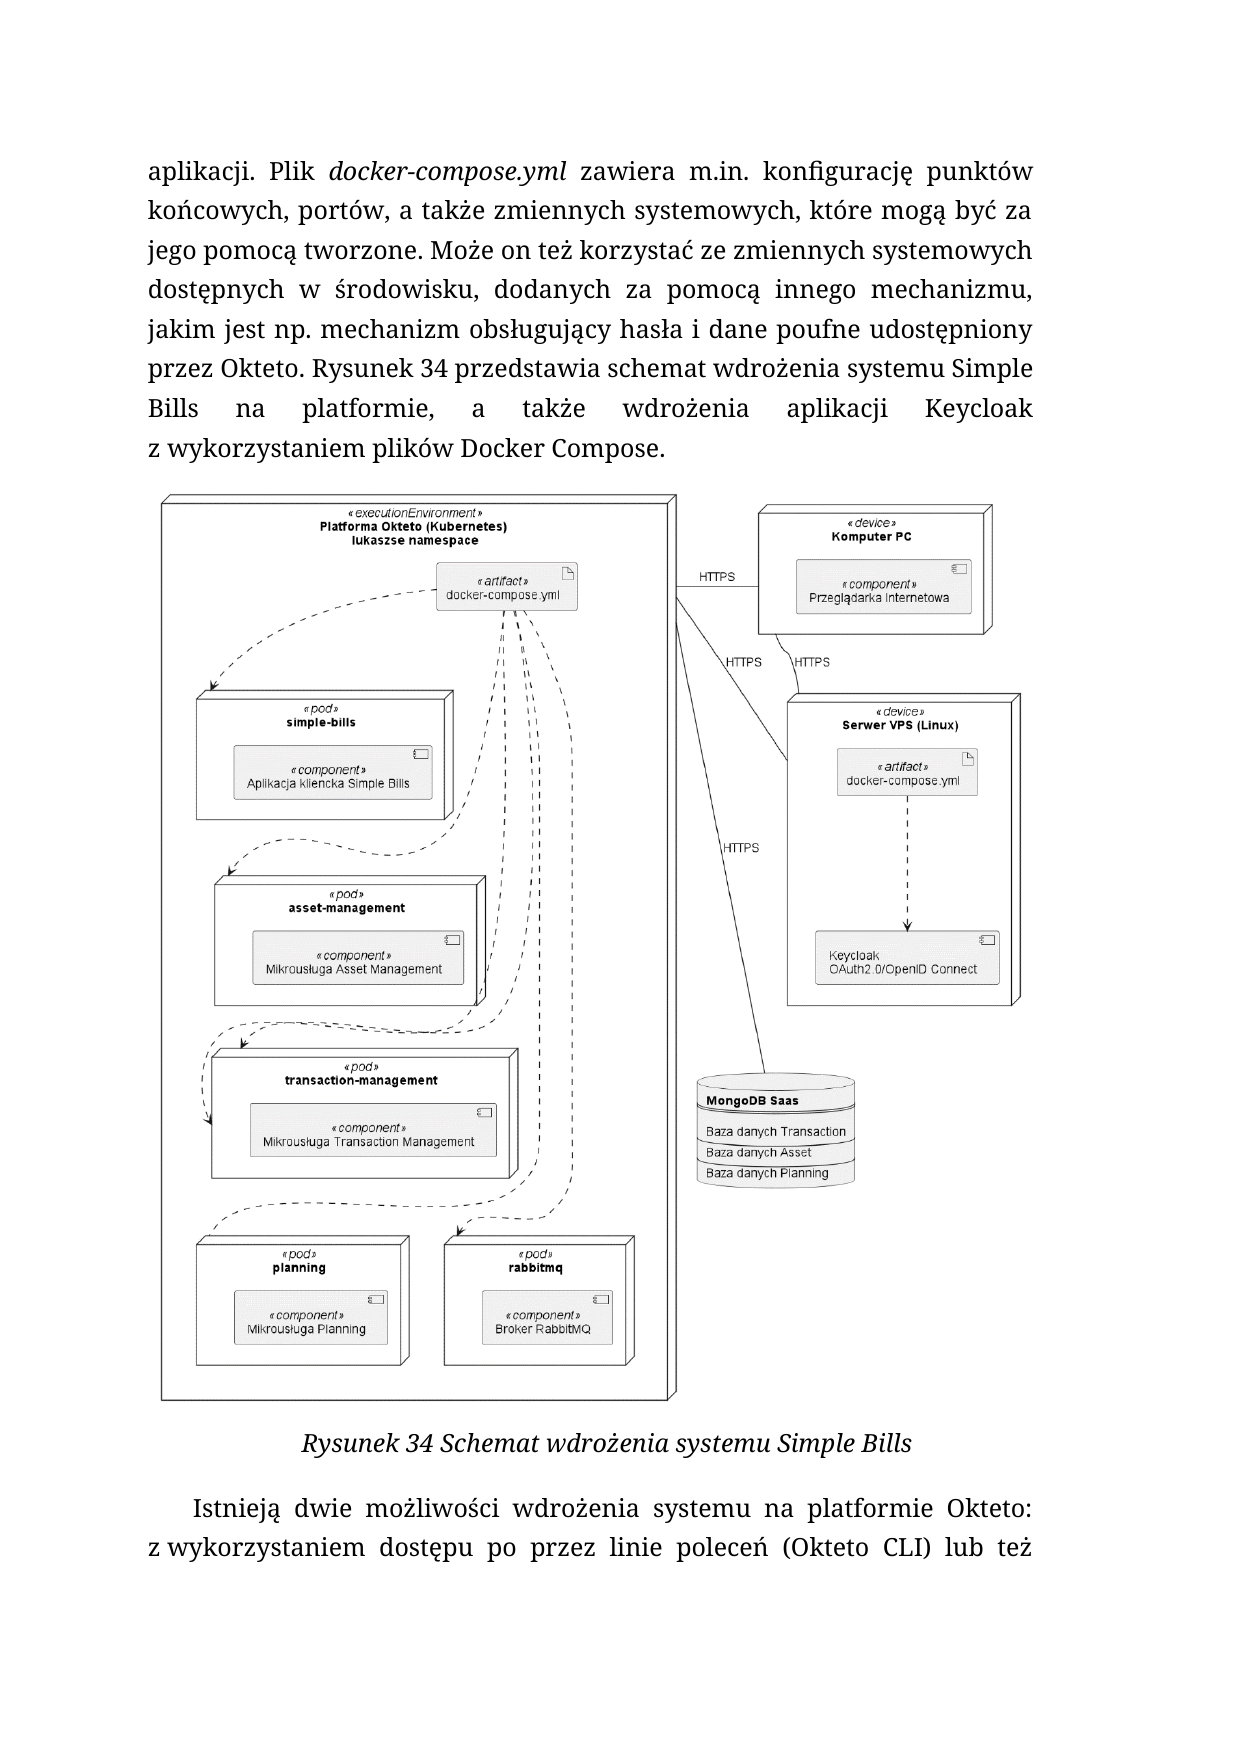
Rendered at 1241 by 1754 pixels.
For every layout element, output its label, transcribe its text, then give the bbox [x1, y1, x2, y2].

picture [147, 489, 1034, 1414]
